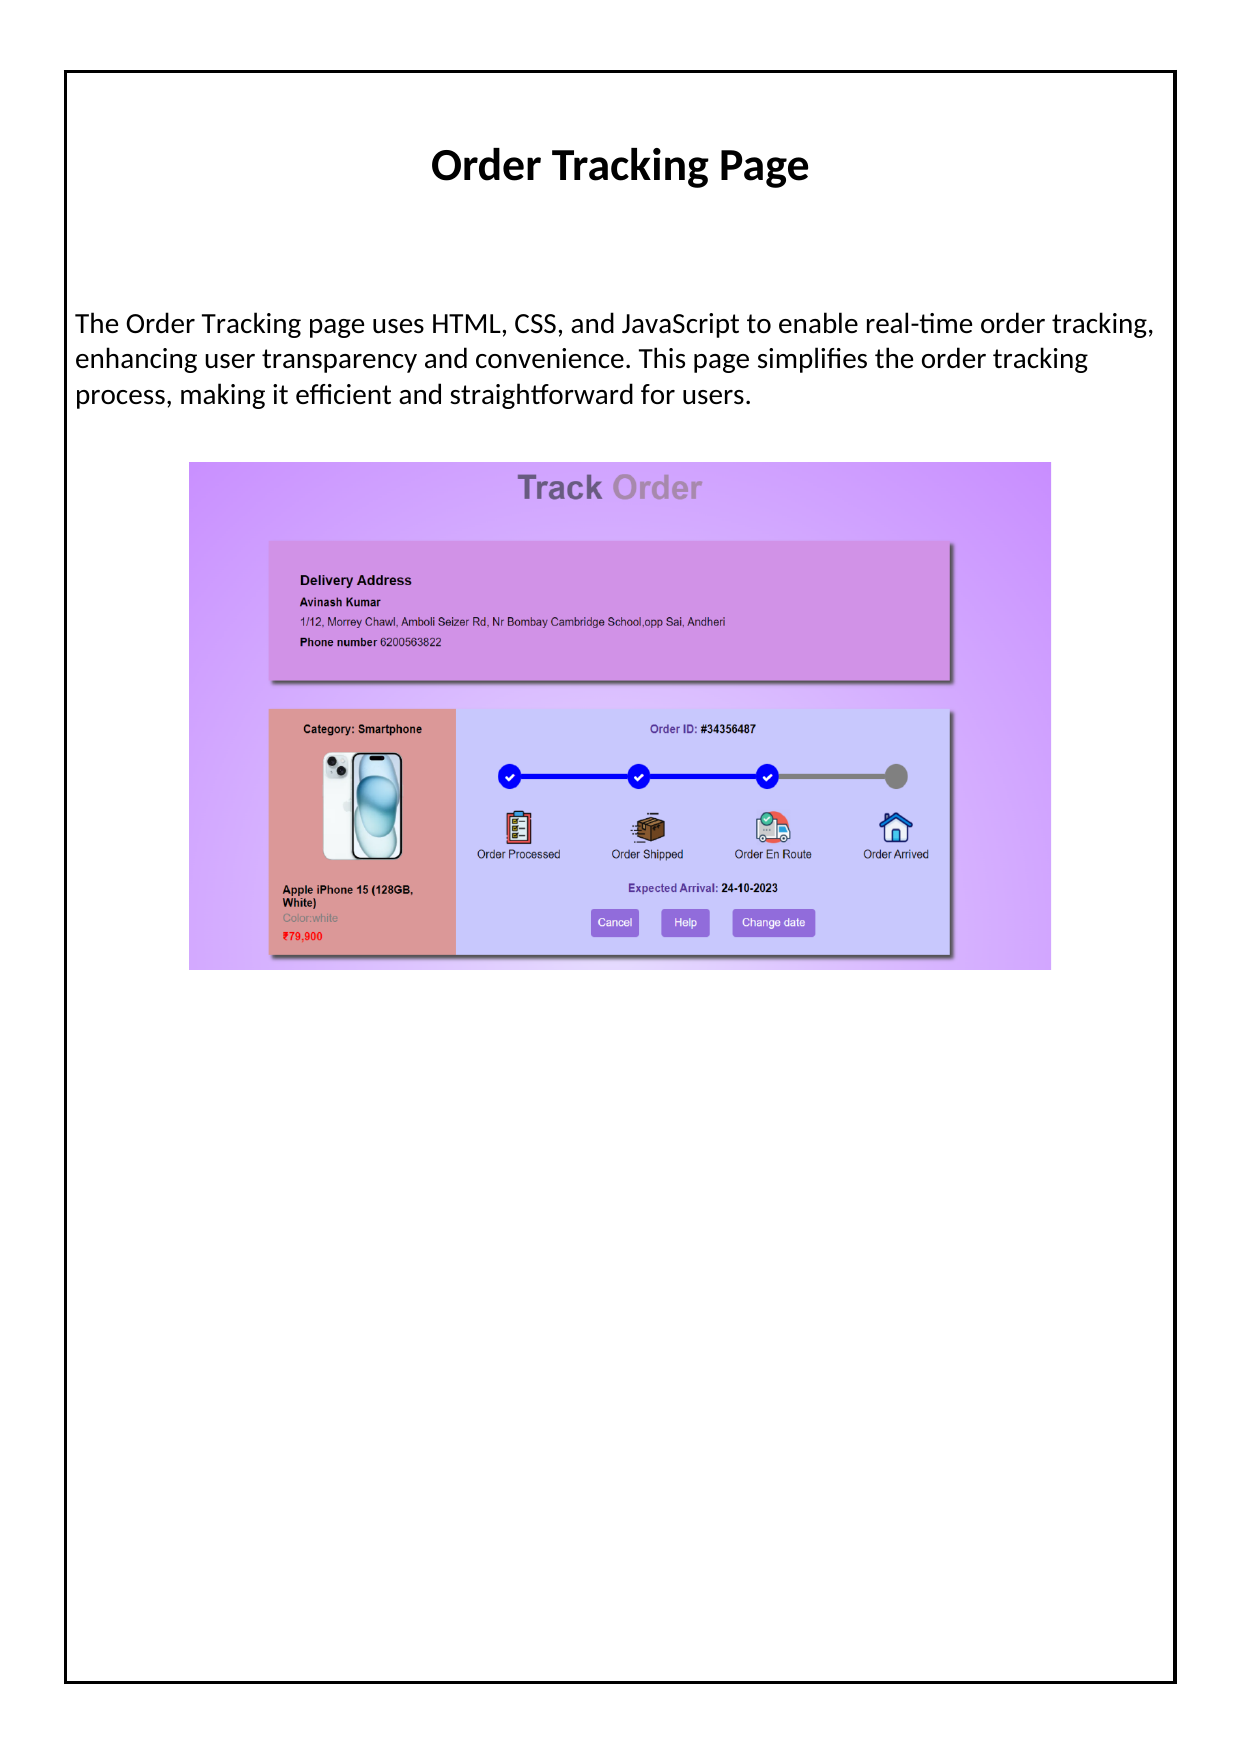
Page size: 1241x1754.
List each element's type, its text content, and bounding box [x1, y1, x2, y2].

text The Order Tracking page uses HTML, CSS, and JavaScript to enable real-time order tracking, enhancing user transparency and convenience. This page simplifies the order tracking process, making it efficient and straightforward for users. [75, 305, 1165, 412]
subtitle Order Tracking Page [75, 136, 1165, 192]
picture [189, 462, 1052, 970]
